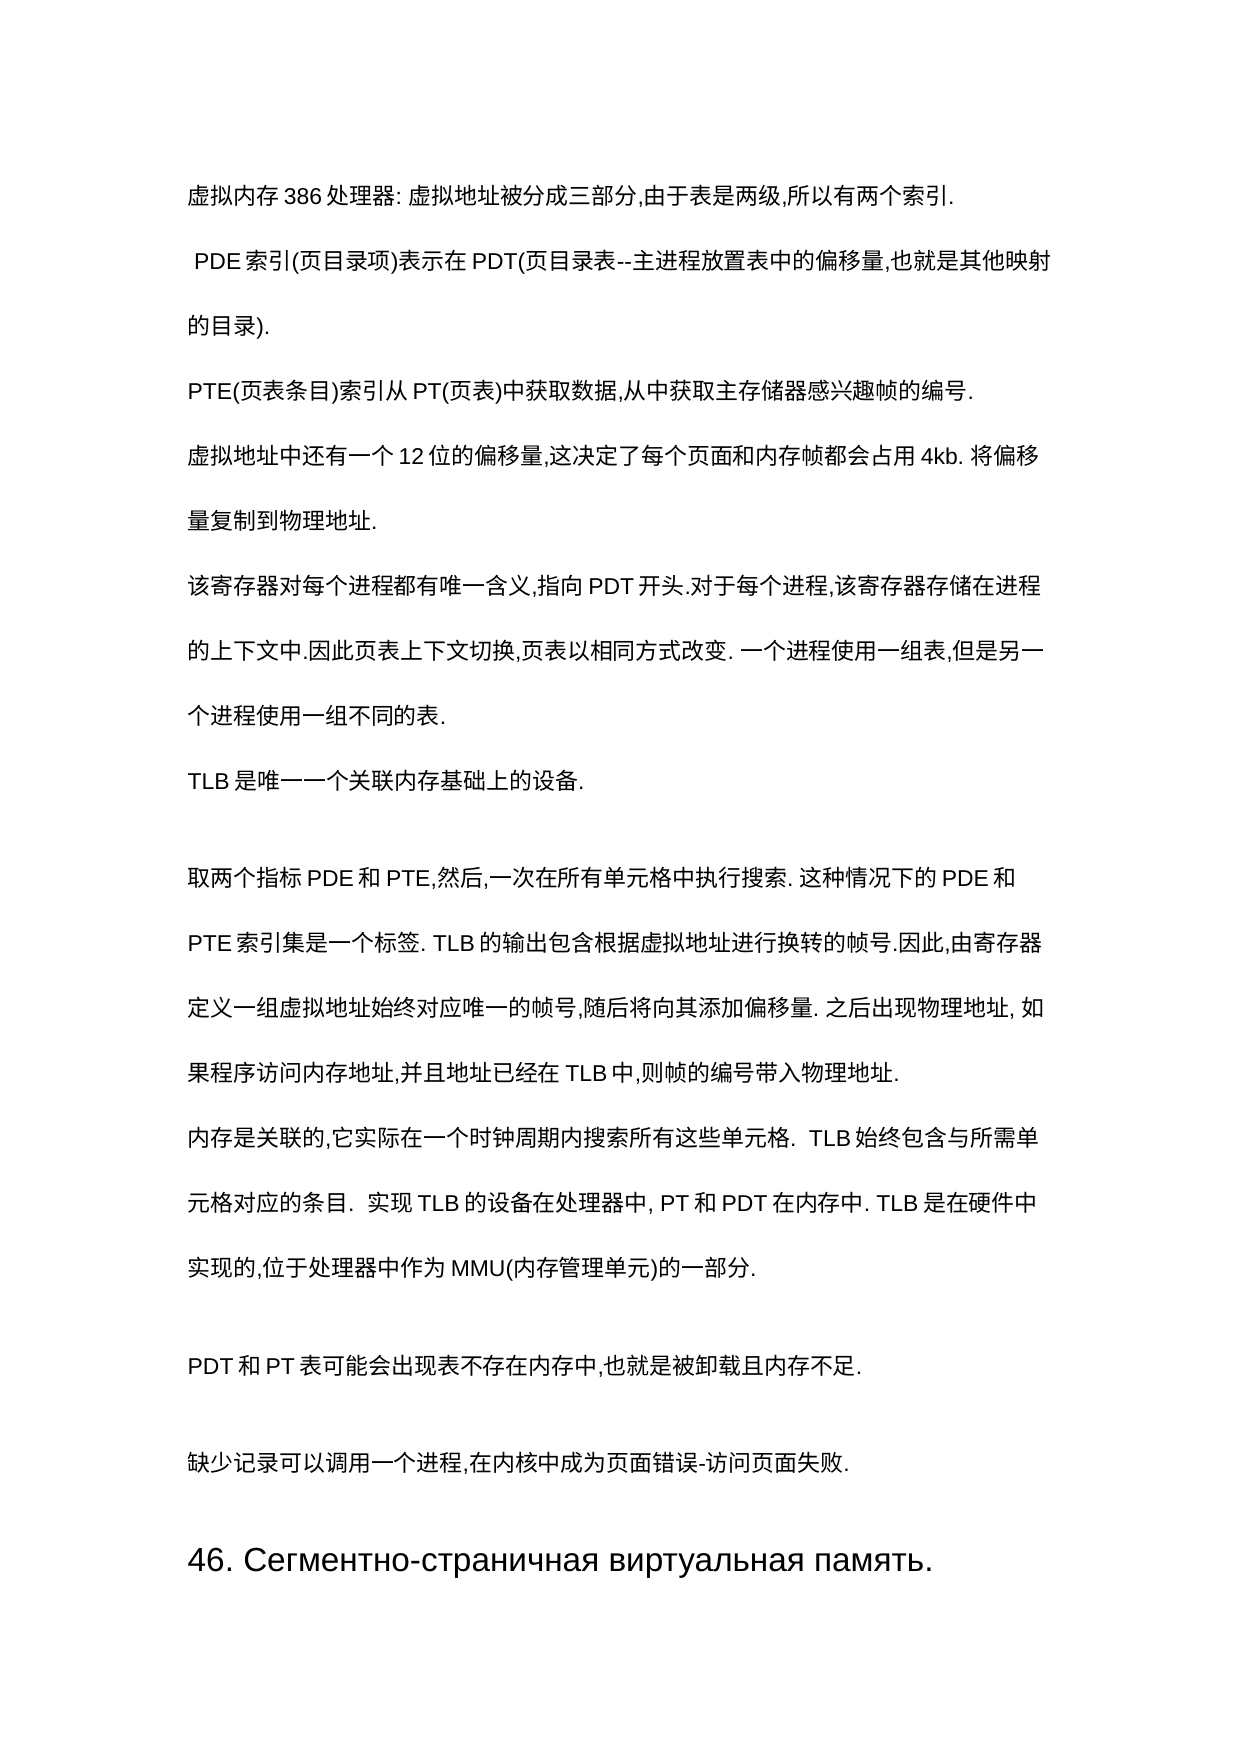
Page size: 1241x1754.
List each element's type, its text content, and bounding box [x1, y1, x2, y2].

text 取两个指标PDE和PTE,然后,一次在所有单元格中执行搜索. 这种情况下的PDE和PTE索引集是一个标签. TLB的输出包含根据虚拟地址进行换转的帧号.因此,由寄存器定义一组虚拟地址始终对应唯一的帧号,随后将向其添加偏移量. 之后出现物理地址, 如果程序访问内存地址,并且地址已经在TLB中,则帧的编号带入物理地址. [187, 844, 1053, 1104]
text 46. Сегментно-страничная виртуальная память. [187, 1527, 1053, 1592]
text 虚拟内存386处理器: 虚拟地址被分成三部分,由于表是两级,所以有两个索引. [187, 162, 1053, 227]
text 内存是关联的,它实际在一个时钟周期内搜索所有这些单元格. TLB始终包含与所需单元格对应的条目. 实现TLB的设备在处理器中, PT和PDT在内存中. TLB是在硬件中实现的,位于处理器中作为MMU(内存管理单元)的一部分. [187, 1104, 1053, 1299]
text TLB是唯一一个关联内存基础上的设备. [187, 747, 1053, 812]
text 缺少记录可以调用一个进程,在内核中成为页面错误-访问页面失败. [187, 1429, 1053, 1494]
text PDT和PT表可能会出现表不存在内存中,也就是被卸载且内存不足. [187, 1332, 1053, 1397]
text PDE索引(页目录项)表示在PDT(页目录表--主进程放置表中的偏移量,也就是其他映射的目录). [187, 227, 1053, 357]
text 虚拟地址中还有一个12位的偏移量,这决定了每个页面和内存帧都会占用4kb. 将偏移量复制到物理地址. [187, 422, 1053, 552]
text 该寄存器对每个进程都有唯一含义,指向PDT开头.对于每个进程,该寄存器存储在进程的上下文中.因此页表上下文切换,页表以相同方式改变. 一个进程使用一组表,但是另一个进程使用一组不同的表. [187, 552, 1053, 747]
text PTE(页表条目)索引从PT(页表)中获取数据,从中获取主存储器感兴趣帧的编号. [187, 357, 1053, 422]
